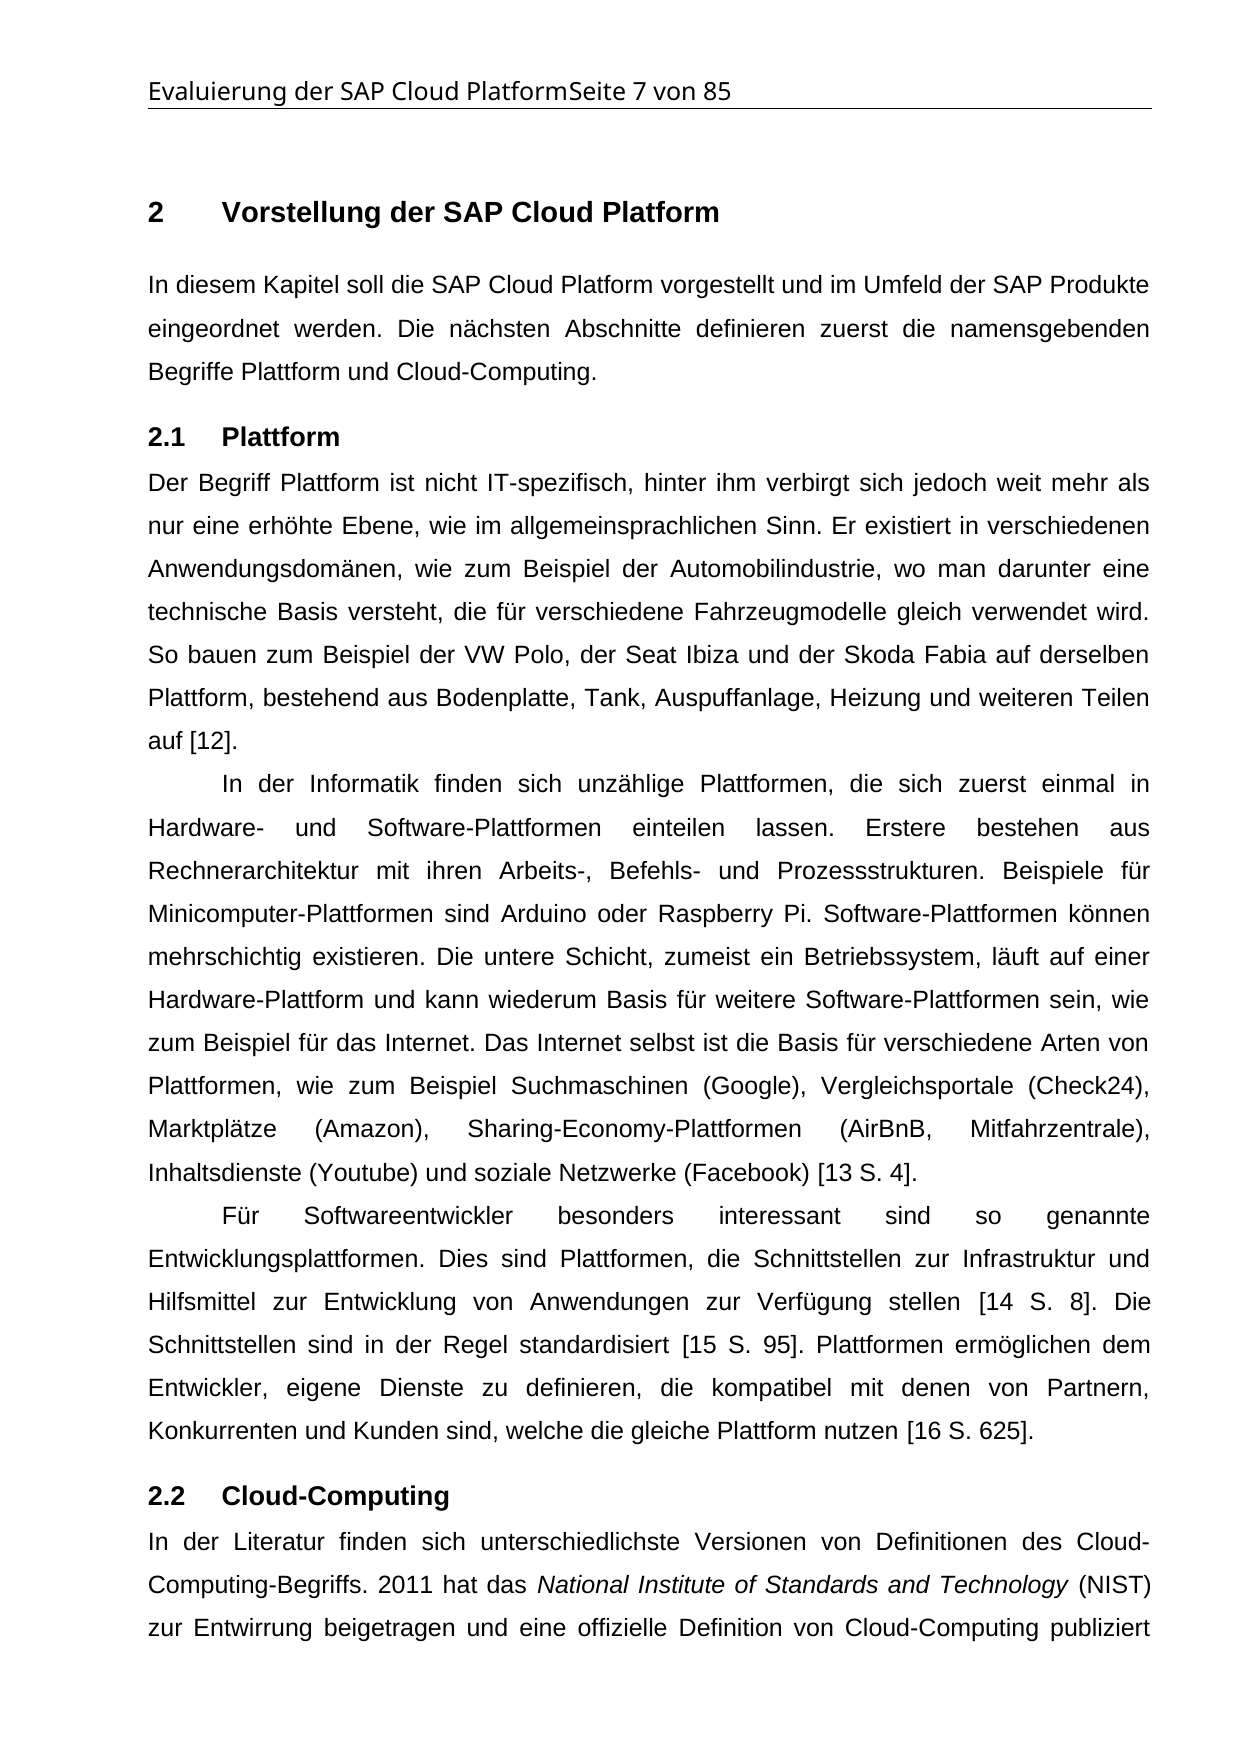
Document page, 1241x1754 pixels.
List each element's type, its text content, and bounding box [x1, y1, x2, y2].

text Der Begriff Plattform ist nicht IT-spezifisch, hinter ihm verbirgt sich jedoch weit mehr als nur eine erhöhte Ebene, wie im allgemeinsprachlichen Sinn. Er existiert in verschiedenen Anwendungsdomänen, wie zum Beispiel der Automobilindustrie, wo man darunter eine technische Basis versteht, die für verschiedene Fahrzeugmodelle gleich verwendet wird. So bauen zum Beispiel der VW Polo, der Seat Ibiza und der Skoda Fabia auf derselben Plattform, bestehend aus Bodenplatte, Tank, Auspuffanlage, Heizung und weiteren Teilen auf. [148, 467, 1152, 755]
subtitle Vorstellung der SAP Cloud Platform [148, 195, 1152, 229]
subtitle Plattform [148, 421, 1152, 452]
subtitle Cloud-Computing [148, 1480, 1152, 1511]
text In diesem Kapitel soll die SAP Cloud Platform vorgestellt und im Umfeld der SAP Produkte eingeordnet werden. Die nächsten Abschnitte definieren zuerst die namensgebenden Begriffe Plattform und Cloud-Computing. [148, 270, 1152, 385]
text Für Softwareentwickler besonders interessant sind so genannte Entwicklungsplattformen. Dies sind Plattformen, die Schnittstellen zur Infrastruktur und Hilfsmittel zur Entwicklung von Anwendungen zur Verfügung stellen . Die Schnittstellen sind in der Regel standardisiert . Plattformen ermöglichen dem Entwickler, eigene Dienste zu definieren, die kompatibel mit denen von Partnern, Konkurrenten und Kunden sind, welche die gleiche Plattform nutzen . [148, 1201, 1152, 1445]
text In der Informatik finden sich unzählige Plattformen, die sich zuerst einmal in Hardware- und Software-Plattformen einteilen lassen. Erstere bestehen aus Rechnerarchitektur mit ihren Arbeits-, Befehls- und Prozessstrukturen. Beispiele für Minicomputer-Plattformen sind Arduino oder Raspberry Pi. Software-Plattformen können mehrschichtig existieren. Die untere Schicht, zumeist ein Betriebssystem, läuft auf einer Hardware-Plattform und kann wiederum Basis für weitere Software-Plattformen sein, wie zum Beispiel für das Internet. Das Internet selbst ist die Basis für verschiedene Arten von Plattformen, wie zum Beispiel Suchmaschinen (Google), Vergleichsportale (Check24), Marktplätze (Amazon), Sharing-Economy-Plattformen (AirBnB, Mitfahrzentrale), Inhaltsdienste (Youtube) und soziale Netzwerke (Facebook). [148, 769, 1152, 1186]
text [148, 1527, 1152, 1642]
